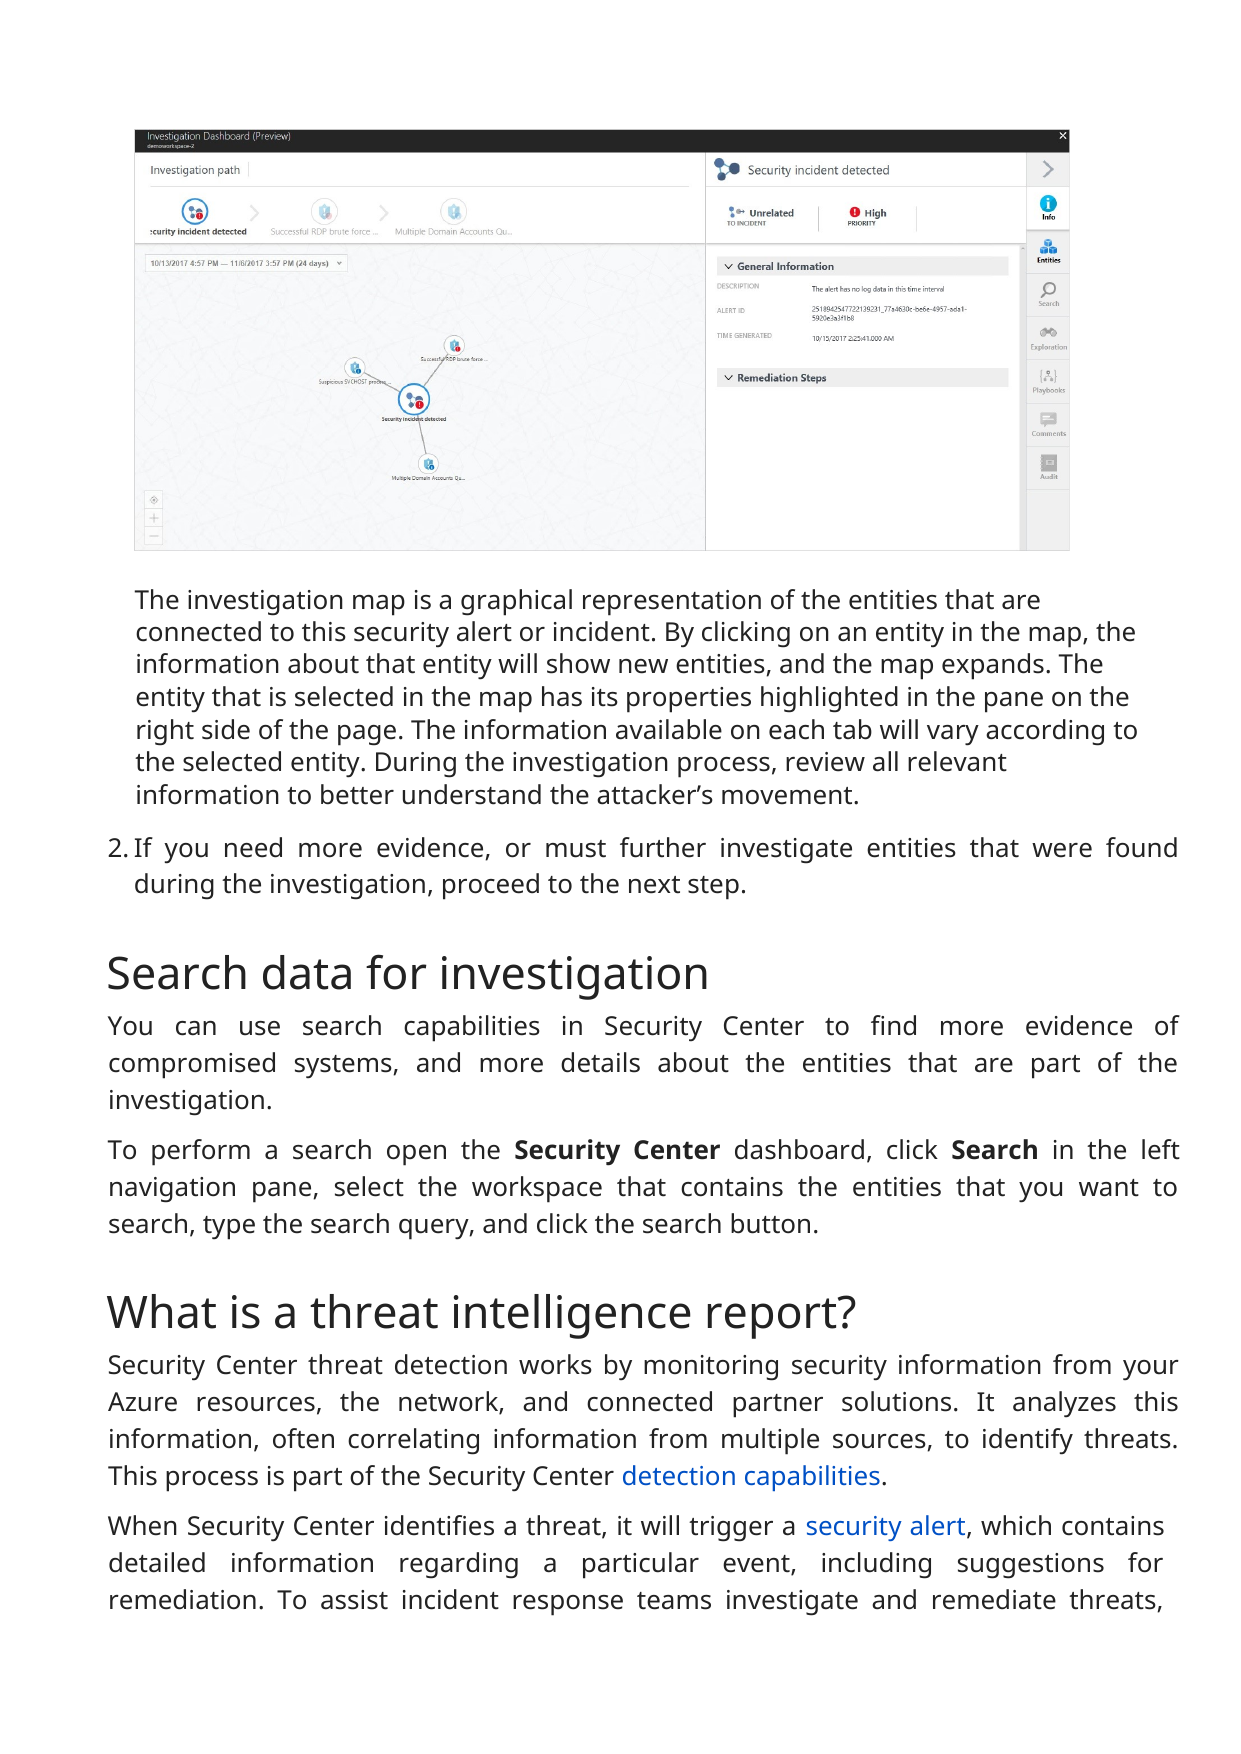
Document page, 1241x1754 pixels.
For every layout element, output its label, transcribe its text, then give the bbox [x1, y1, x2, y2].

picture [134, 129, 1070, 551]
text Security Center threat detection works by monitoring security information from your Azure resources, the network, and connected partner solutions. It analyzes this information, often correlating information from multiple sources, to identify threats. This process is part of the Security Center detection capabilities. [107, 1347, 1180, 1493]
text You can use search capabilities in Security Center to find more evidence of compromised systems, and more details about the entities that are part of the investigation. [107, 1007, 1180, 1117]
text The investigation map is a graphical representation of the entities that are connected to this security alert or incident. By clicking on an entity in the map, the information about that entity will show new entities, and the map expands. The entity that is selected in the map has its properties highlighted in the pane on the right side of the page. The information available on each tab will vary according to the selected entity. During the investigation process, review all relevant information to better understand the attacker’s movement. [134, 583, 1156, 812]
subtitle Search data for investigation [106, 941, 1166, 1002]
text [107, 1508, 1165, 1617]
list If you need more evidence, or must further investigate entities that were found during the investigation, proceed to the next step. [107, 829, 1180, 902]
text To perform a search open the Security Center dashboard, click Search in the left navigation pane, select the workspace that contains the entities that you want to search, type the search query, and click the search button. [107, 1132, 1180, 1241]
text What is a threat intelligence report? [106, 1281, 1187, 1342]
